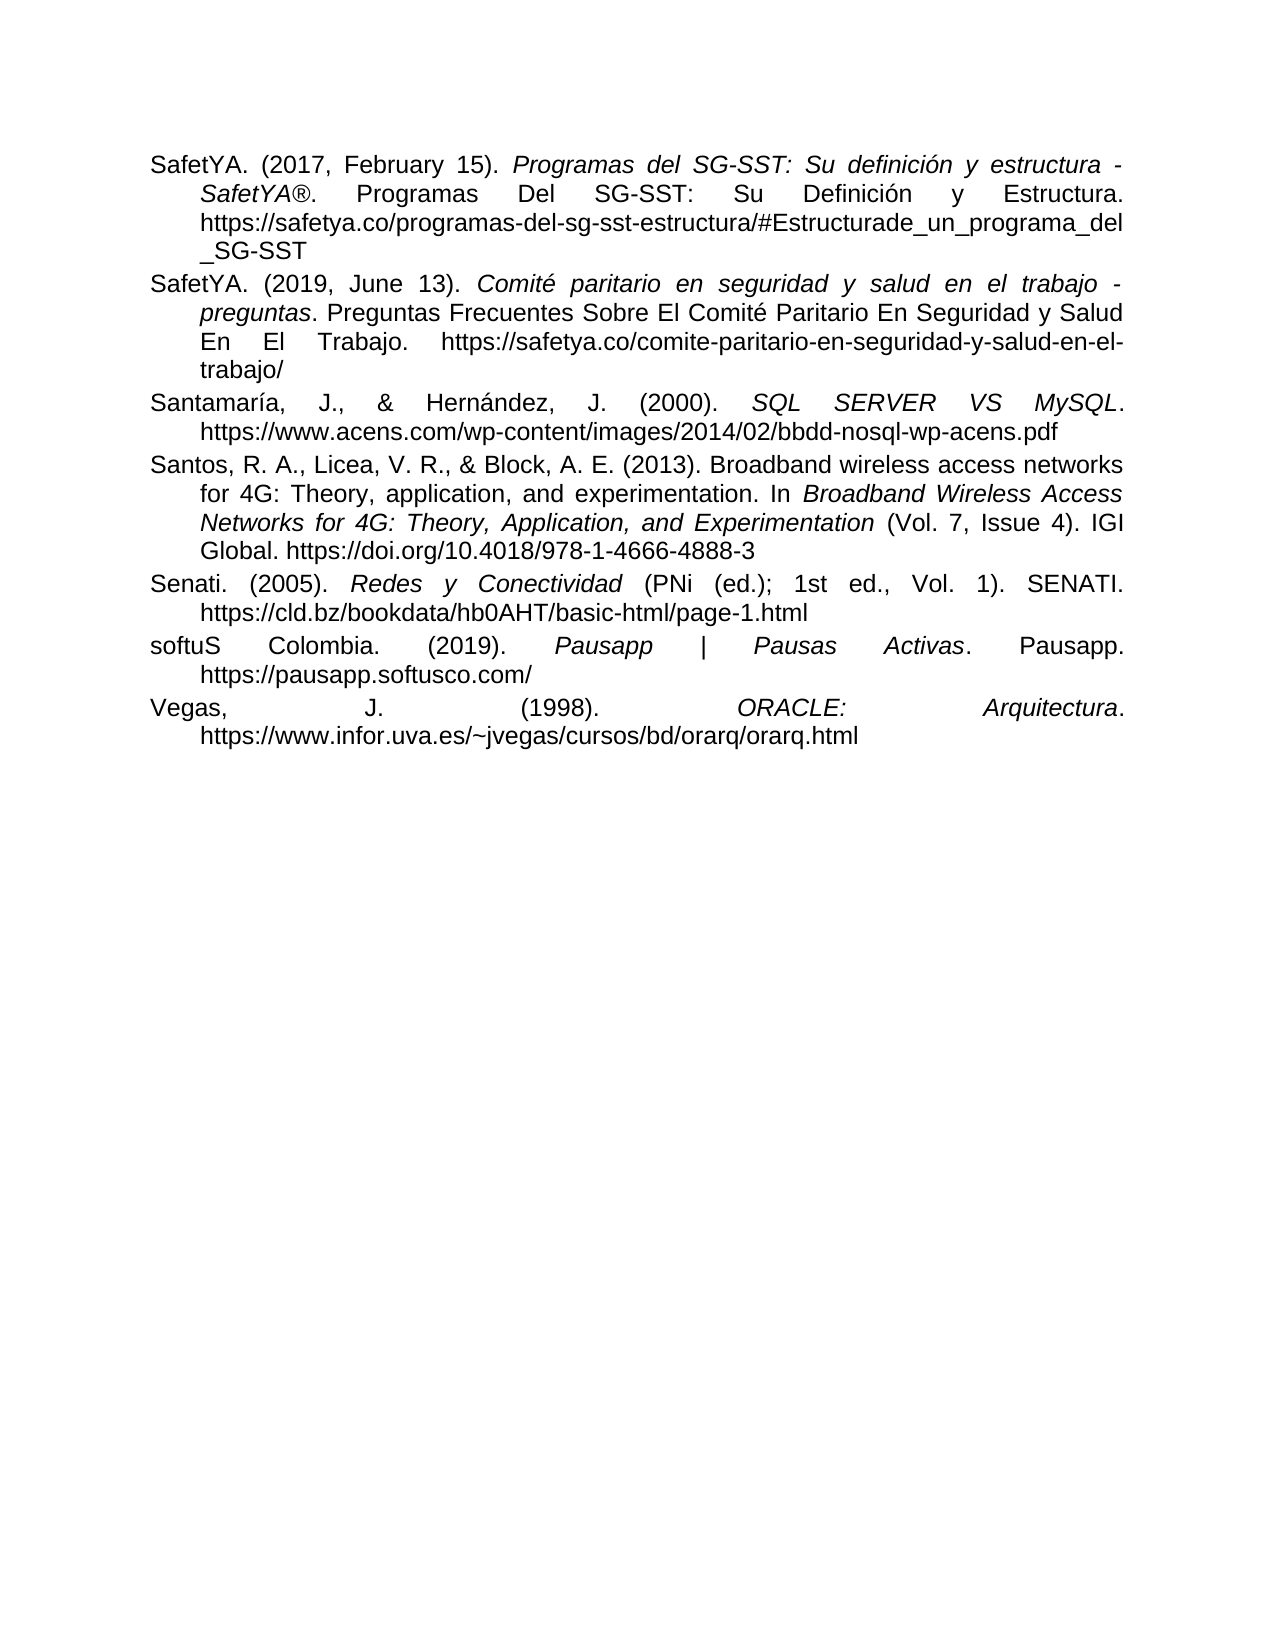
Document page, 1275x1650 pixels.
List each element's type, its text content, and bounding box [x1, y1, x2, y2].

text Vegas, J. (1998). ORACLE: Arquitectura. https://www.infor.uva.es/~jvegas/cursos/bd/orarq/orarq.html [150, 692, 1125, 750]
text SafetYA. (2019, June 13). Comité paritario en seguridad y salud en el trabajo - preguntas. Preguntas Frecuentes Sobre El Comité Paritario En Seguridad y Salud En El Trabajo. https://safetya.co/comite-paritario-en-seguridad-y-salud-en-el-trabajo/ [150, 269, 1125, 384]
text Senati. (2005). Redes y Conectividad (PNi (ed.); 1st ed., Vol. 1). SENATI. https://cld.bz/bookdata/hb0AHT/basic-html/page-1.html [150, 569, 1125, 627]
text Santos, R. A., Licea, V. R., & Block, A. E. (2013). Broadband wireless access networks for 4G: Theory, application, and experimentation. In Broadband Wireless Access Networks for 4G: Theory, Application, and Experimentation (Vol. 7, Issue 4). IGI Global. https://doi.org/10.4018/978-1-4666-4888-3 [150, 450, 1125, 565]
text Santamaría, J., & Hernández, J. (2000). SQL SERVER VS MySQL. https://www.acens.com/wp-content/images/2014/02/bbdd-nosql-wp-acens.pdf [150, 388, 1125, 446]
text softuS Colombia. (2019). Pausapp | Pausas Activas. Pausapp. https://pausapp.softusco.com/ [150, 631, 1125, 688]
text SafetYA. (2017, February 15). Programas del SG-SST: Su definición y estructura - SafetYA®. Programas Del SG-SST: Su Definición y Estructura. https://safetya.co/programas-del-sg-sst-estructura/#Estructurade_un_programa_del_SG-SST [150, 150, 1125, 265]
